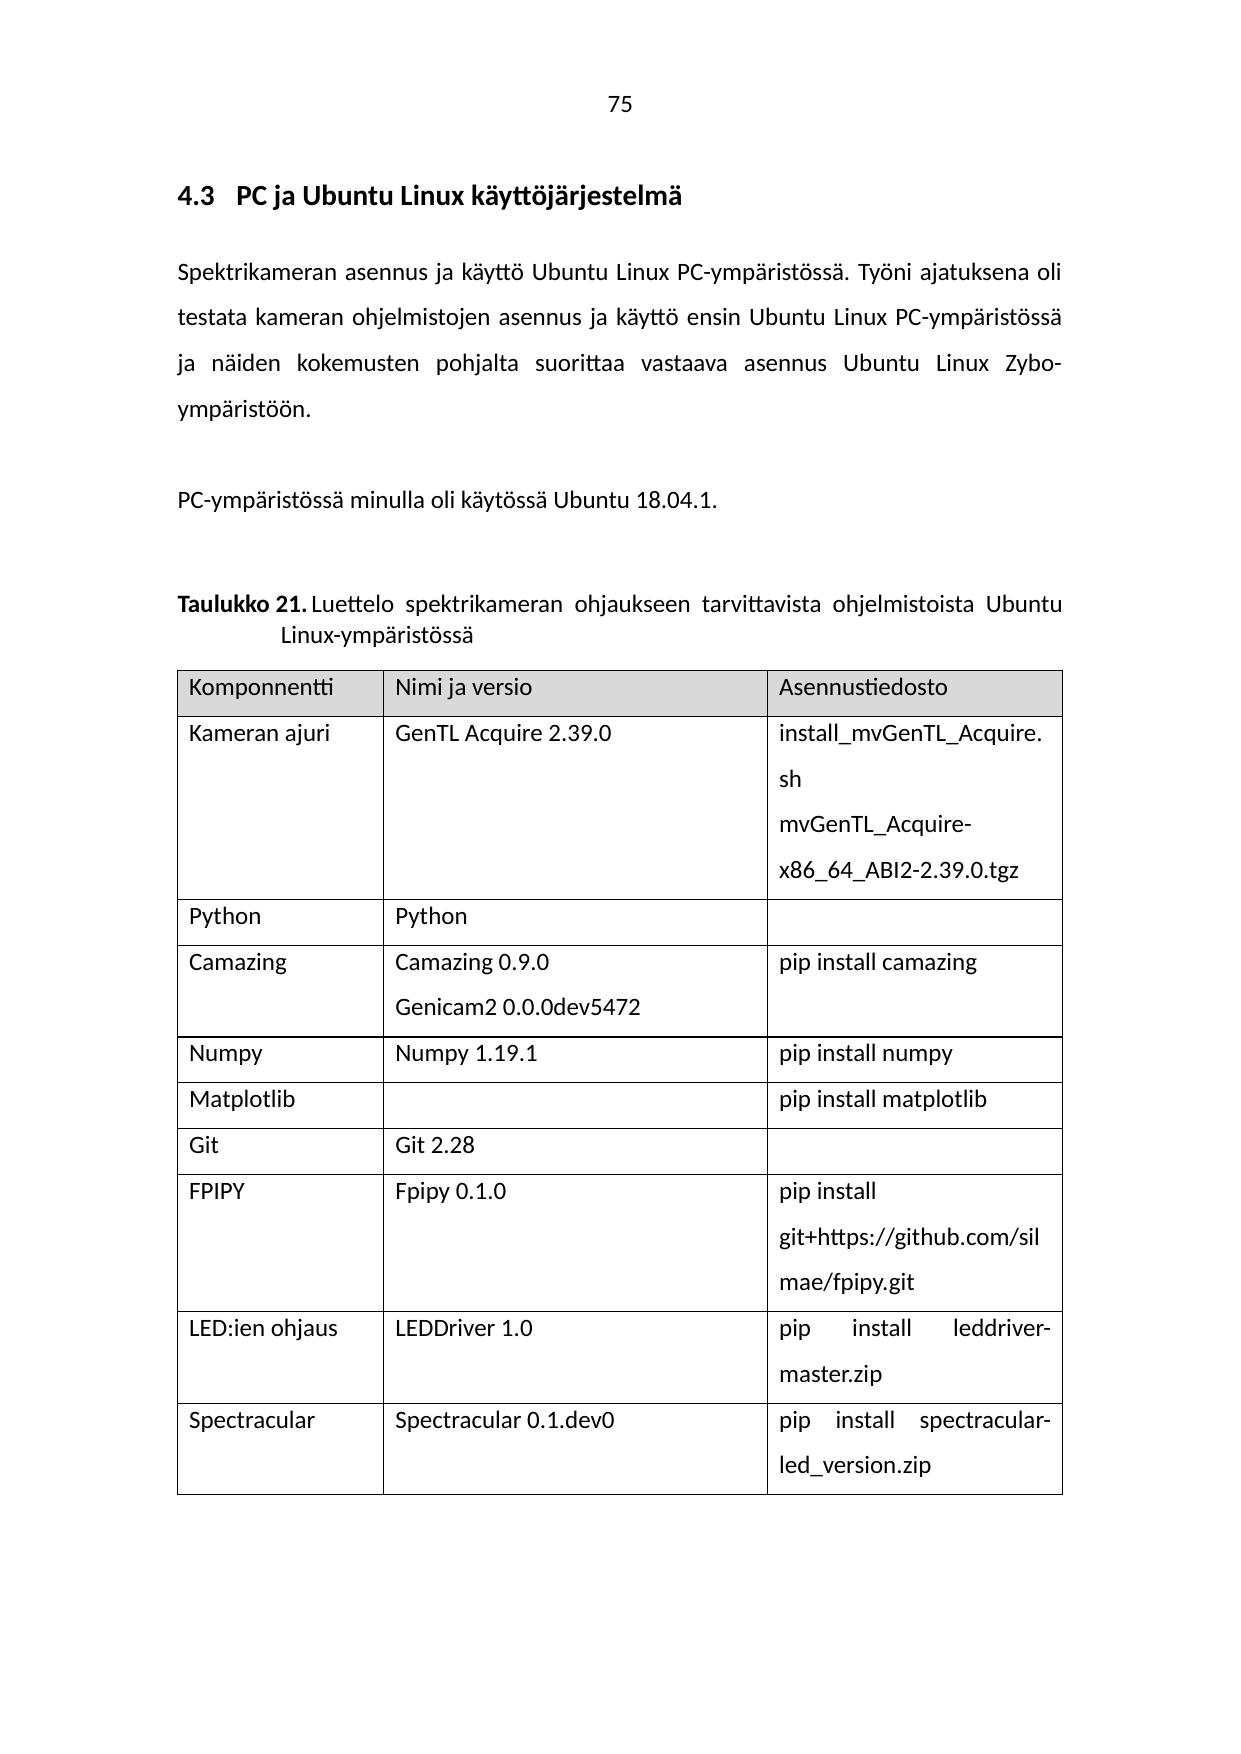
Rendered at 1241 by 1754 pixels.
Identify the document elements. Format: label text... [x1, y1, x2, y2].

table_cell Matplotlib [178, 1083, 383, 1128]
table_cell Camazing 0.9.0 Genicam2 0.0.0dev5472 [384, 946, 767, 1036]
table_cell pip install leddriver-master.zip [768, 1312, 1062, 1403]
table_cell LEDDriver 1.0 [384, 1312, 767, 1403]
table_cell Camazing [178, 946, 383, 1036]
table_cell FPIPY [178, 1175, 383, 1311]
table_cell pip install git+https://github.com/silmae/fpipy.git [768, 1175, 1062, 1311]
table_cell install_mvGenTL_Acquire.sh mvGenTL_Acquire-x86_64_ABI2-2.39.0.tgz [768, 717, 1062, 899]
table_cell Numpy 1.19.1 [384, 1038, 767, 1082]
subtitle PC ja Ubuntu Linux käyttöjärjestelmä [177, 177, 1063, 213]
text Spektrikameran asennus ja käyttö Ubuntu Linux PC-ympäristössä. Työni ajatuksena oli testata kameran ohjelmistojen asennus ja käyttö ensin Ubuntu Linux PC-ympäristössä ja näiden kokemusten pohjalta suorittaa vastaava asennus Ubuntu Linux Zybo-ympäristöön. [177, 256, 1063, 423]
table_header Asennustiedosto [768, 671, 1062, 716]
table_cell Numpy [178, 1038, 383, 1082]
table_cell Spectracular 0.1.dev0 [384, 1404, 767, 1494]
table_cell [768, 900, 1062, 945]
text Taulukko 21. Luettelo spektrikameran ohjaukseen tarvittavista ohjelmistoista Ubuntu Linux-ympäristössä [177, 588, 1063, 649]
table_cell pip install spectracular-led_version.zip [768, 1404, 1062, 1494]
table_cell [768, 1129, 1062, 1174]
table_cell Spectracular [178, 1404, 383, 1494]
table_cell Kameran ajuri [178, 717, 383, 899]
table_header Nimi ja versio [384, 671, 767, 716]
table_cell Fpipy 0.1.0 [384, 1175, 767, 1311]
table_cell pip install numpy [768, 1038, 1062, 1082]
table_cell Git [178, 1129, 383, 1174]
table_cell Git 2.28 [384, 1129, 767, 1174]
table_cell LED:ien ohjaus [178, 1312, 383, 1403]
text PC-ympäristössä minulla oli käytössä Ubuntu 18.04.1. [177, 484, 1063, 515]
table_cell pip install camazing [768, 946, 1062, 1036]
table_cell GenTL Acquire 2.39.0 [384, 717, 767, 899]
table_header Komponnentti [178, 671, 383, 716]
table_cell [384, 1083, 767, 1128]
table_cell Python [384, 900, 767, 945]
table_cell Python [178, 900, 383, 945]
table_cell pip install matplotlib [768, 1083, 1062, 1128]
